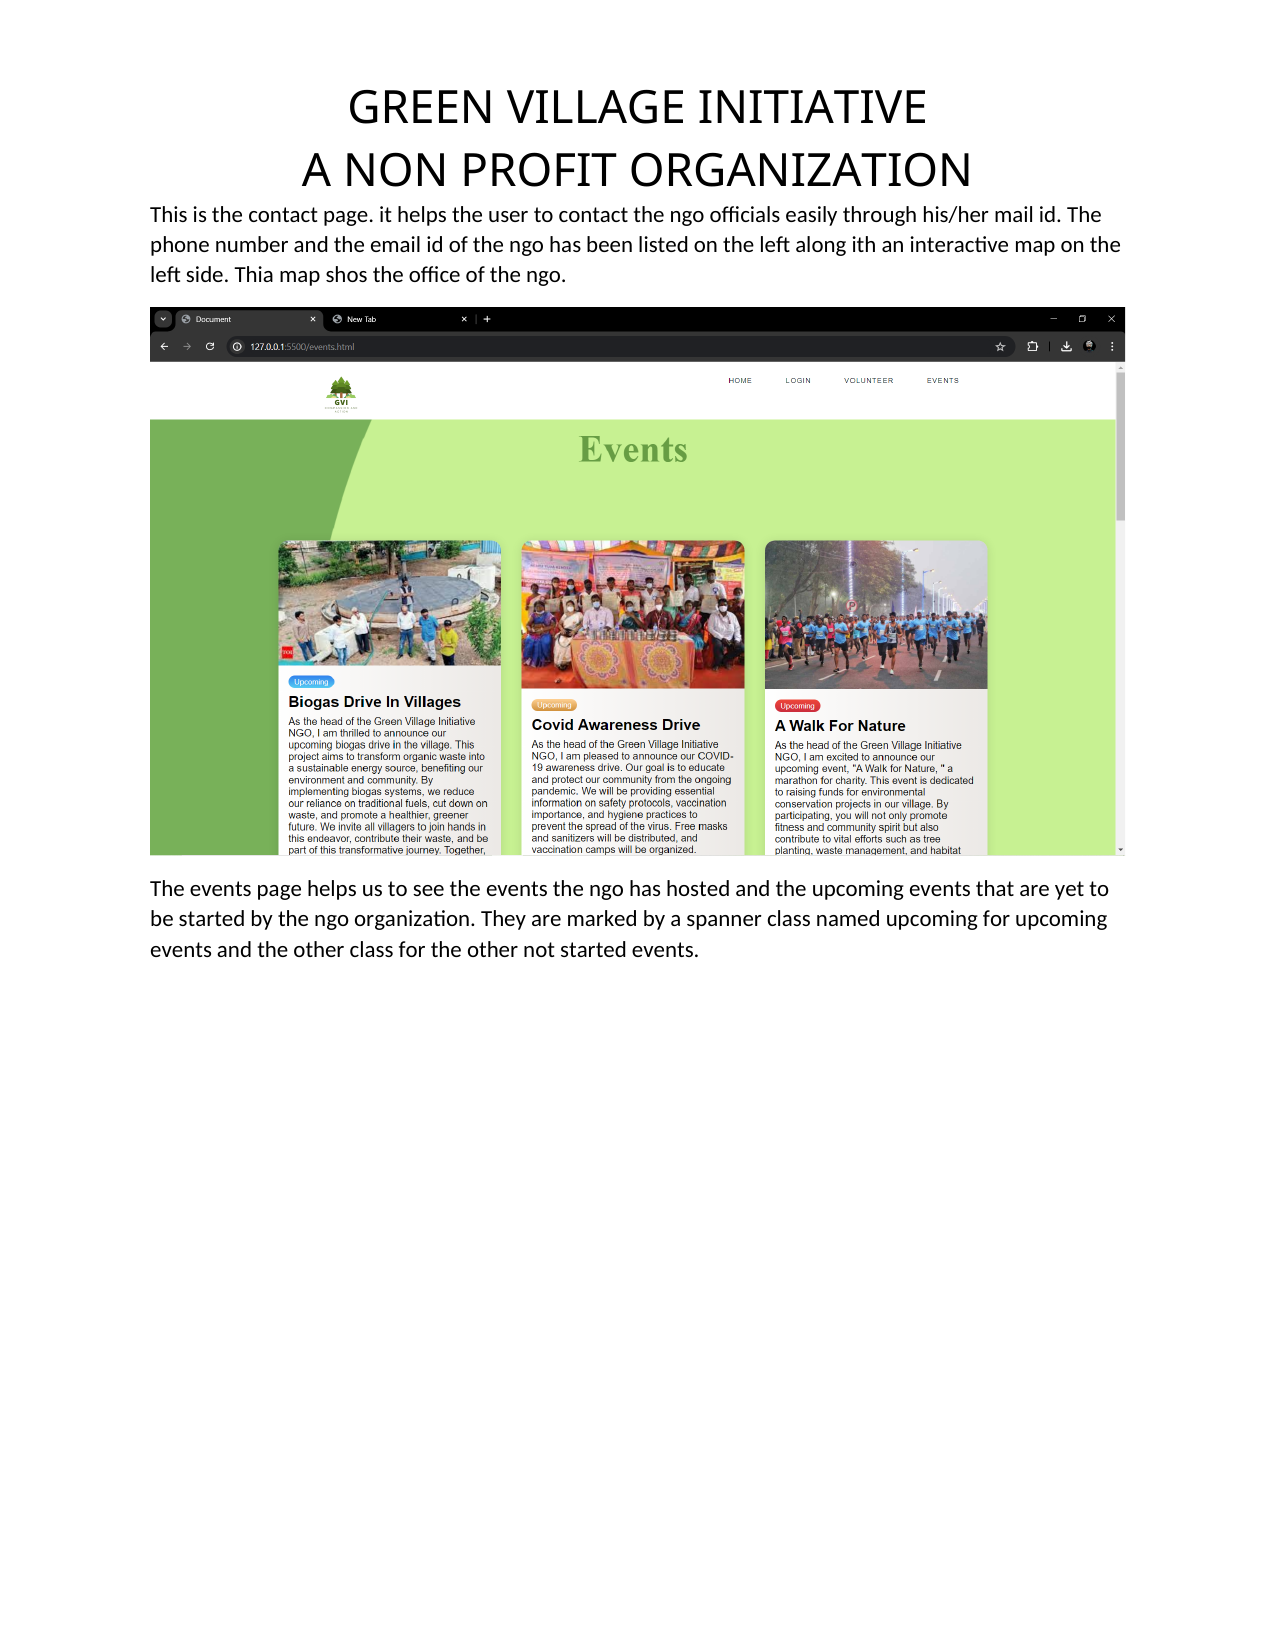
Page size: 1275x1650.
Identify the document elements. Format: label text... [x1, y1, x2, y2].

text This is the contact page. it helps the user to contact the ngo officials easily through his/her mail id. The phone number and the email id of the ngo has been listed on the left along ith an interactive map on the left side. Thia map shos the office of the ngo. [150, 200, 1125, 288]
picture [150, 307, 1125, 856]
text The events page helps us to see the events the ngo has hosted and the upcoming events that are yet to be started by the ngo organization. They are marked by a spanner class named upcoming for upcoming events and the other class for the other not started events. [150, 874, 1125, 963]
